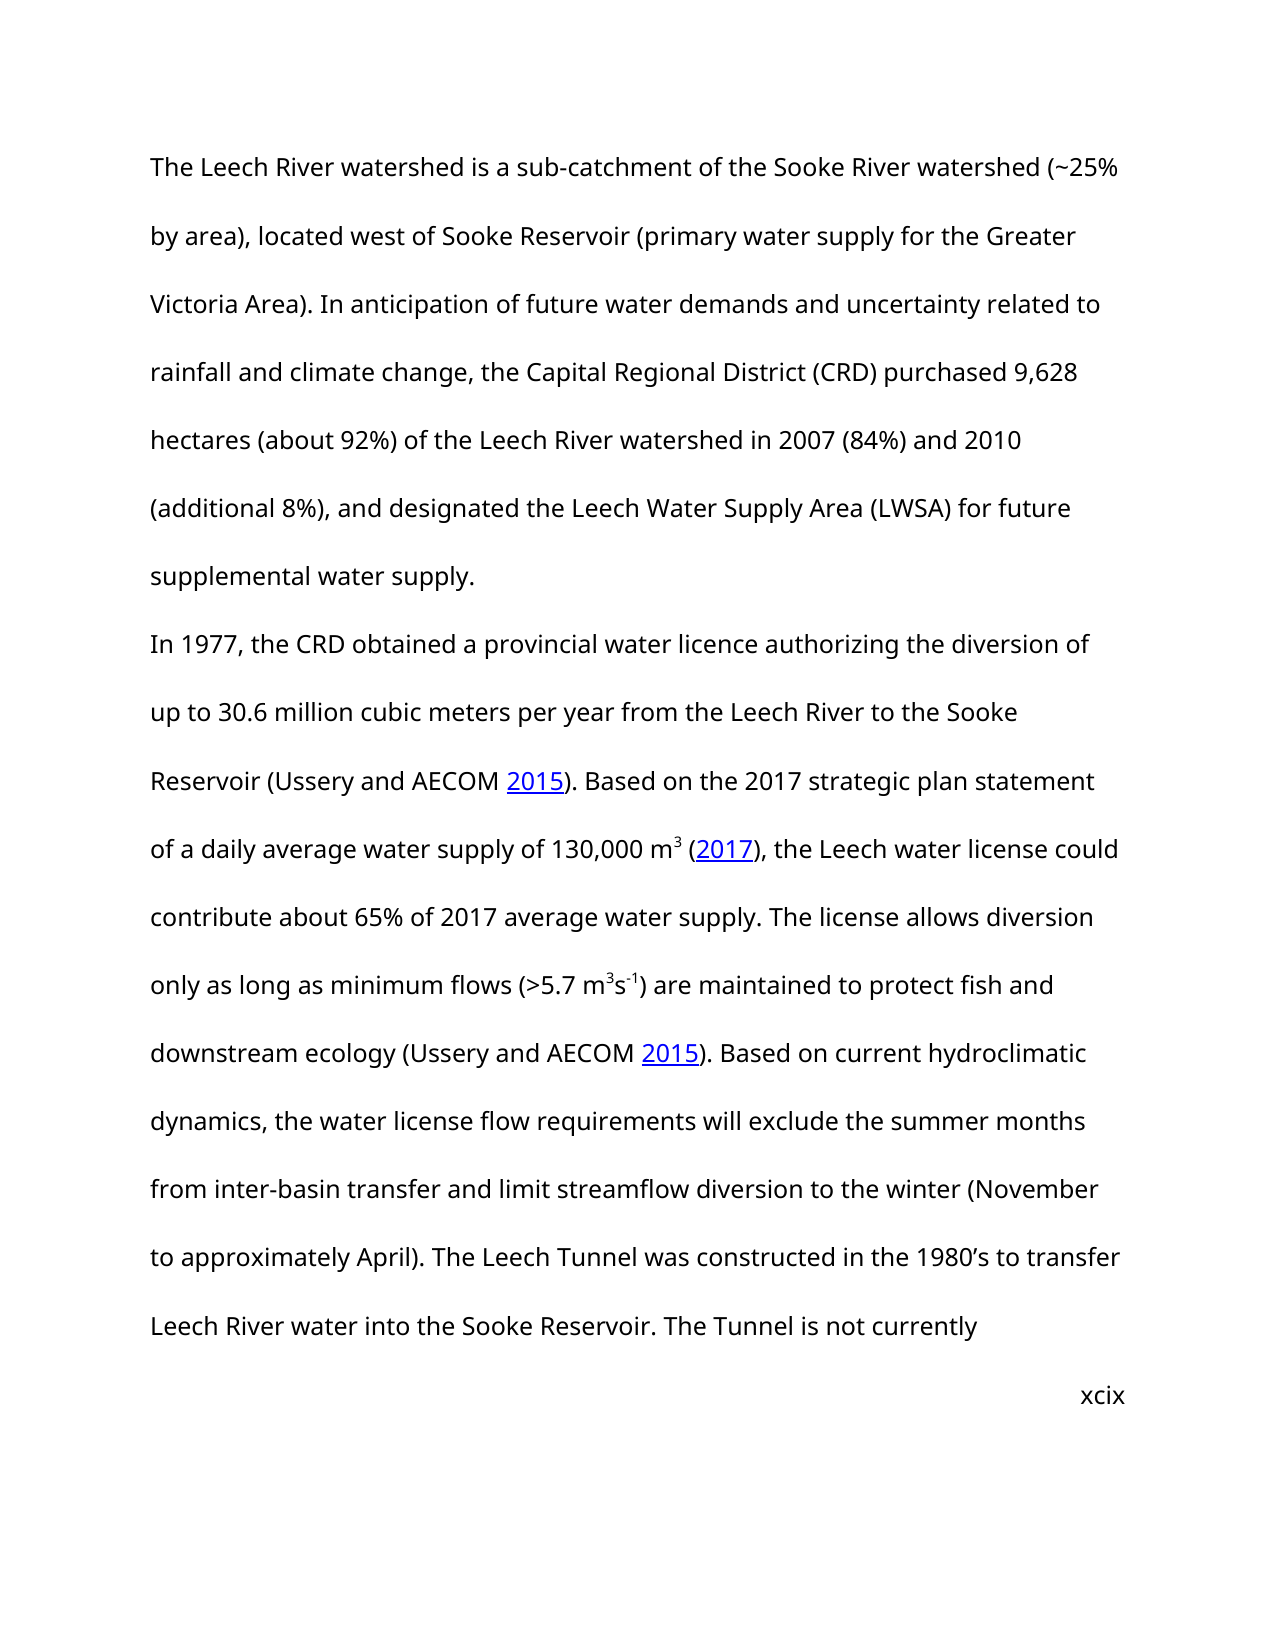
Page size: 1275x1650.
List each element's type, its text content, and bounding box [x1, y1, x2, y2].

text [150, 627, 1125, 1342]
text The Leech River watershed is a sub-catchment of the Sooke River watershed (~25% by area), located west of Sooke Reservoir (primary water supply for the Greater Victoria Area). In anticipation of future water demands and uncertainty related to rainfall and climate change, the Capital Regional District (CRD) purchased 9,628 hectares (about 92%) of the Leech River watershed in 2007 (84%) and 2010 (additional 8%), and designated the Leech Water Supply Area (LWSA) for future supplemental water supply. [150, 150, 1125, 593]
